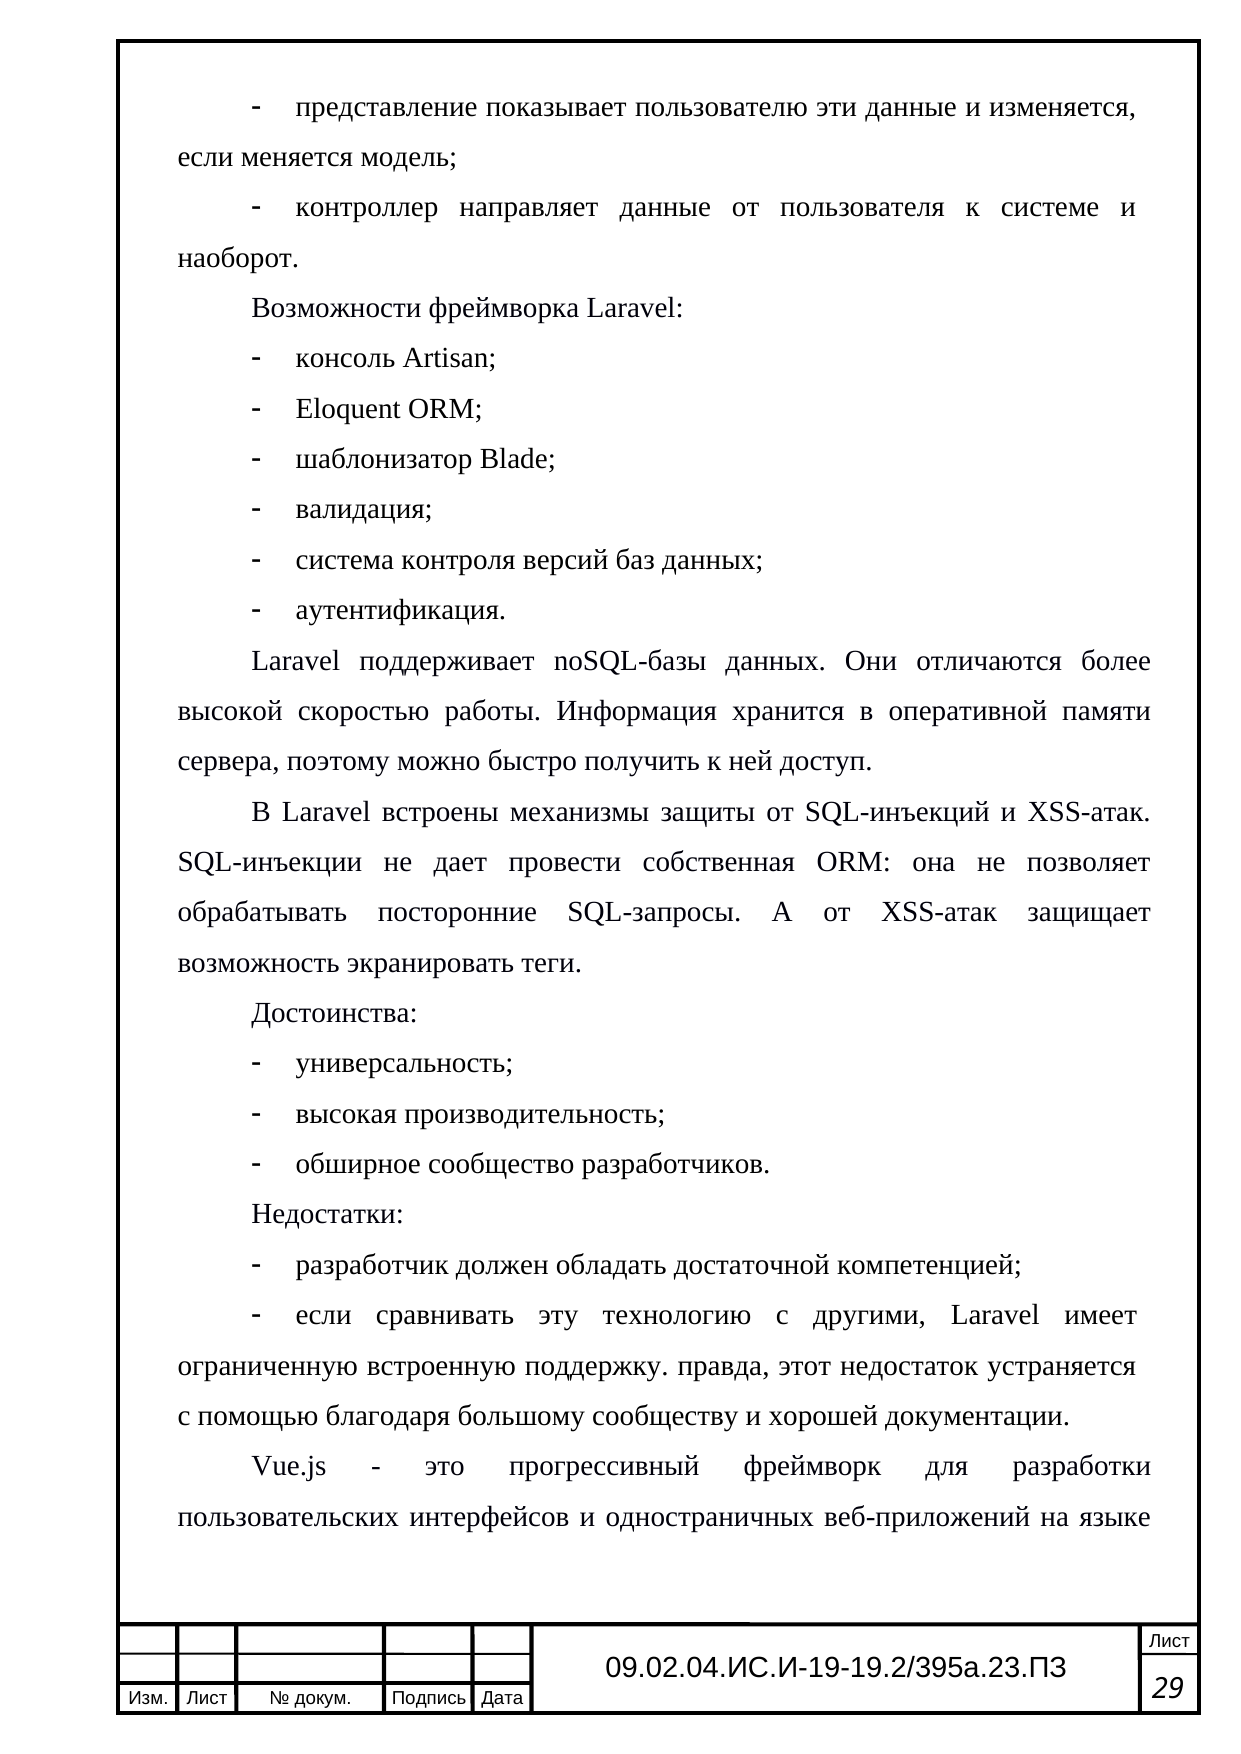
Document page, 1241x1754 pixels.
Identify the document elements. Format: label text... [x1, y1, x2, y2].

list шаблонизатор Blade; [177, 441, 1137, 475]
list высокая производительность; [177, 1096, 1137, 1129]
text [177, 1448, 1152, 1532]
text Возможности фреймворка Laravel: [177, 290, 1152, 324]
text В Laravel встроены механизмы защиты от SQL-инъекций и XSS-атак. SQL-инъекции не дает провести собственная ORM: она не позволяет обрабатывать посторонние SQL-запросы. А от XSS-атак защищает возможность экранировать теги. [177, 794, 1152, 978]
list представление показывает пользователю эти данные и изменяется, если меняется модель; [177, 89, 1137, 173]
list если сравнивать эту технологию с другими, Laravel имеет ограниченную встроенную поддержку. правда, этот недостаток устраняется с помощью благодаря большому сообществу и хорошей документации. [177, 1297, 1137, 1432]
list Eloquent ORM; [177, 391, 1137, 424]
list обширное сообщество разработчиков. [177, 1146, 1137, 1180]
list универсальность; [177, 1045, 1137, 1079]
text Недостатки: [177, 1197, 1152, 1230]
list аутентификация. [177, 592, 1137, 626]
list валидация; [177, 492, 1137, 525]
list разработчик должен обладать достаточной компетенцией; [177, 1247, 1137, 1281]
list консоль Artisan; [177, 340, 1137, 374]
list контроллер направляет данные от пользователя к системе и наоборот. [177, 189, 1137, 273]
list система контроля версий баз данных; [177, 542, 1137, 576]
text Достоинства: [177, 995, 1152, 1029]
text Laravel поддерживает noSQL-базы данных. Они отличаются более высокой скоростью работы. Информация хранится в оперативной памяти сервера, поэтому можно быстро получить к ней доступ. [177, 643, 1152, 777]
